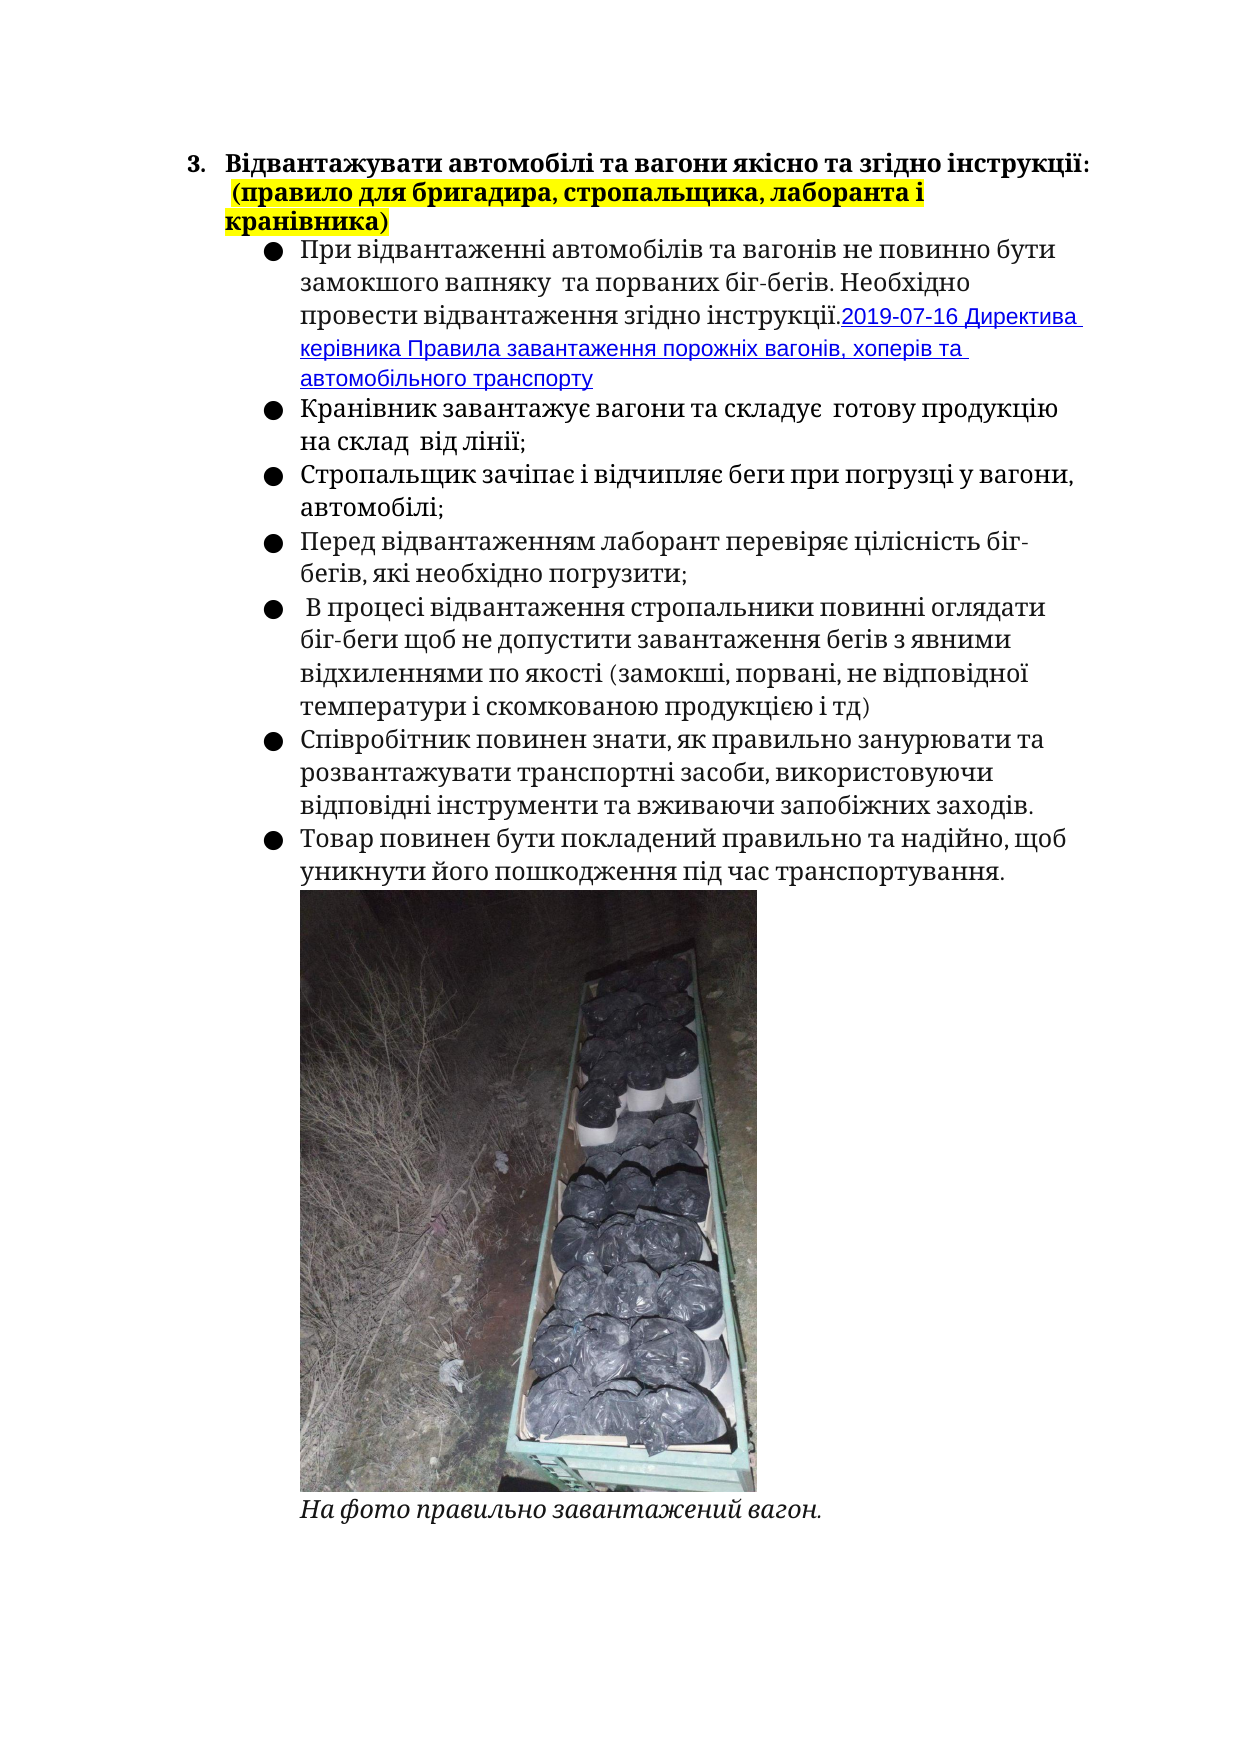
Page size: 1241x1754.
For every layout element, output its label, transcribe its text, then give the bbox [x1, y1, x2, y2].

subtitle Відвантажувати автомобілі та вагони якісно та згідно інструкції: (правило для бригадира, стропальщика, лаборанта і кранівника) [187, 150, 1090, 236]
list В процесі відвантаження стропальники повинні оглядати біг-беги щоб не допустити завантаження бегів з явними відхиленнями по якості (замокші, порвані, не відповідної температури і скомкованою продукцією і тд) [262, 593, 1090, 721]
picture [300, 890, 757, 1492]
list При відвантаженні автомобілів та вагонів не повинно бути замокшого вапняку та порваних біг-бегів. Необхідно провести відвантаження згідно інструкції.2019-07-16 Директива керівника Правила завантаження порожніх вагонів, хоперів та автомобільного транспорту [262, 236, 1090, 391]
list Перед відвантаженням лаборант перевіряє цілісність біг-бегів, які необхідно погрузити; [262, 527, 1090, 589]
list Співробітник повинен знати, як правильно занурювати та розвантажувати транспортні засоби, використовуючи відповідні інструменти та вживаючи запобіжних заходів. [262, 726, 1090, 820]
list Кранівник завантажує вагони та складує готову продукцію на склад від лінії; [262, 395, 1090, 457]
list Стропальщик зачіпає і відчипляє беги при погрузці у вагони, автомобілі; [262, 461, 1090, 523]
